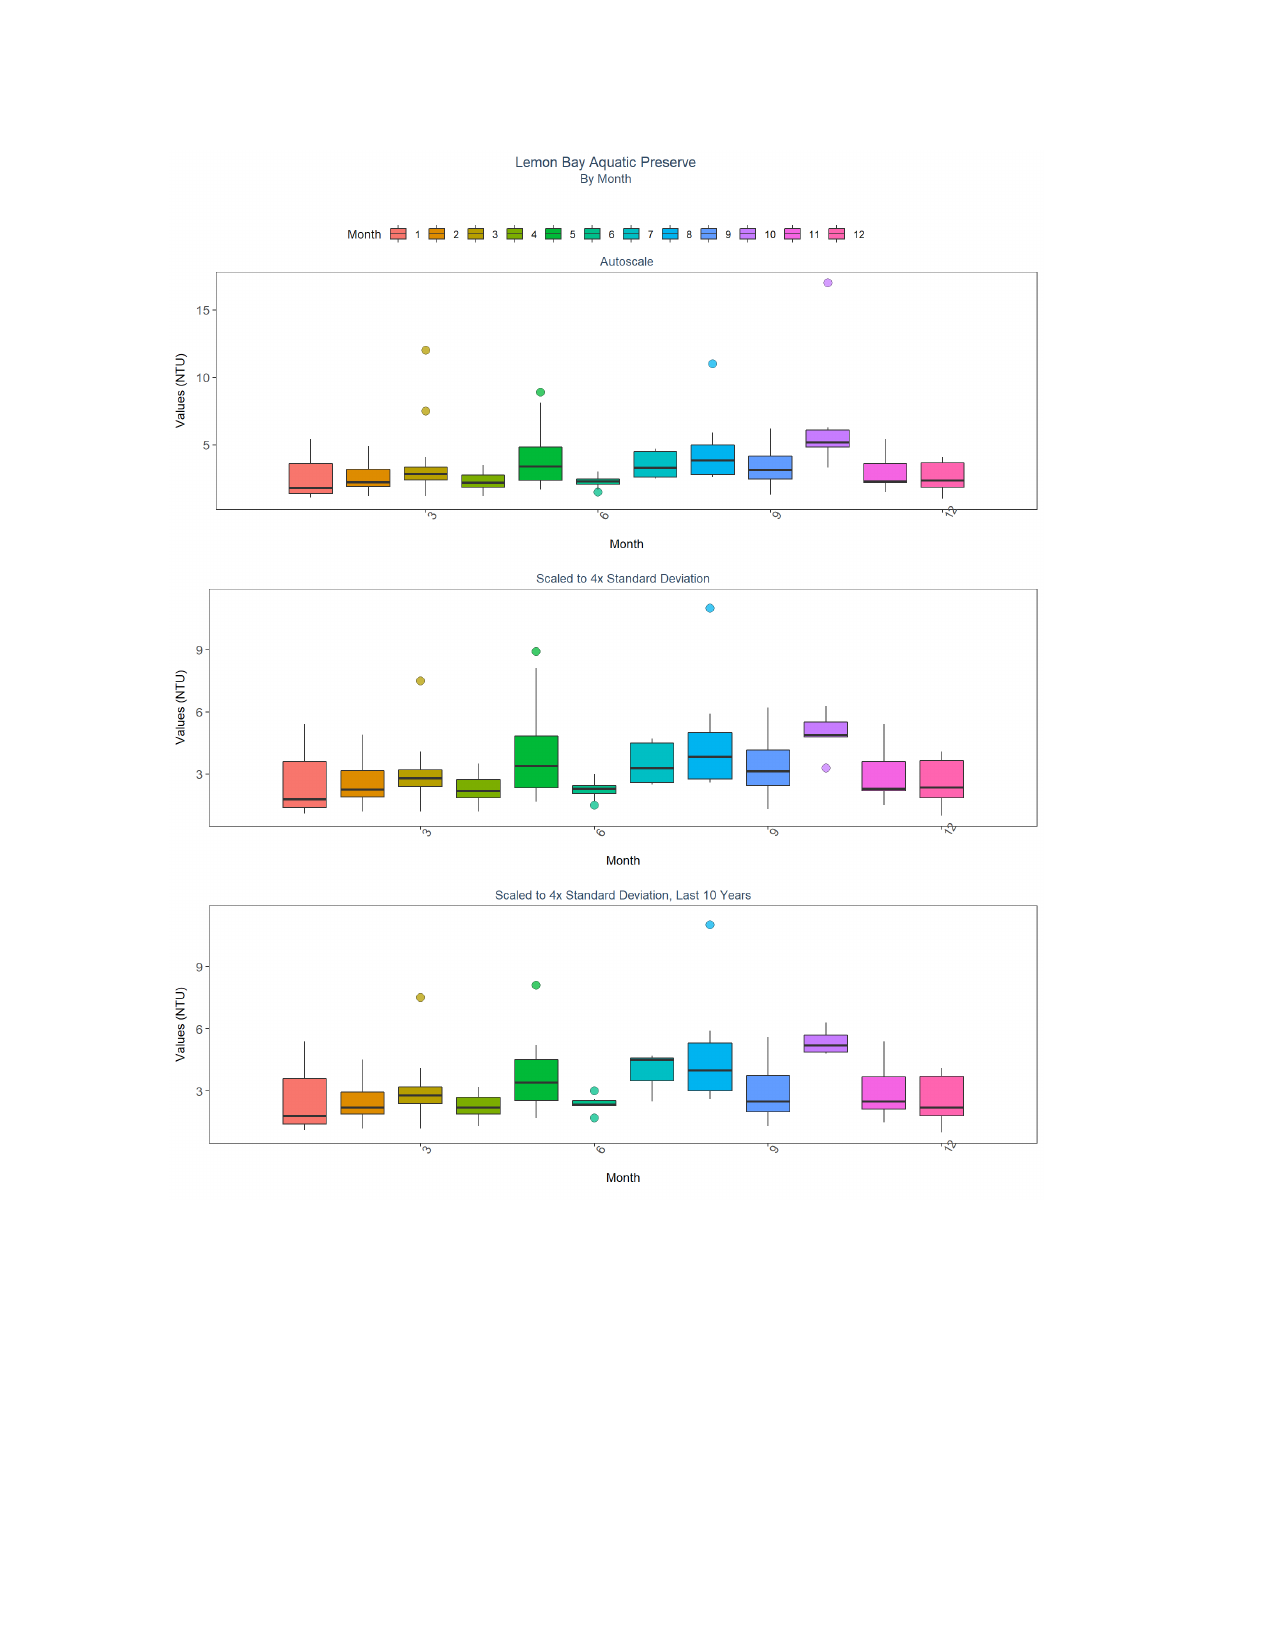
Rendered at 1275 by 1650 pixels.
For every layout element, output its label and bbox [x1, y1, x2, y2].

picture [168, 150, 1044, 1200]
